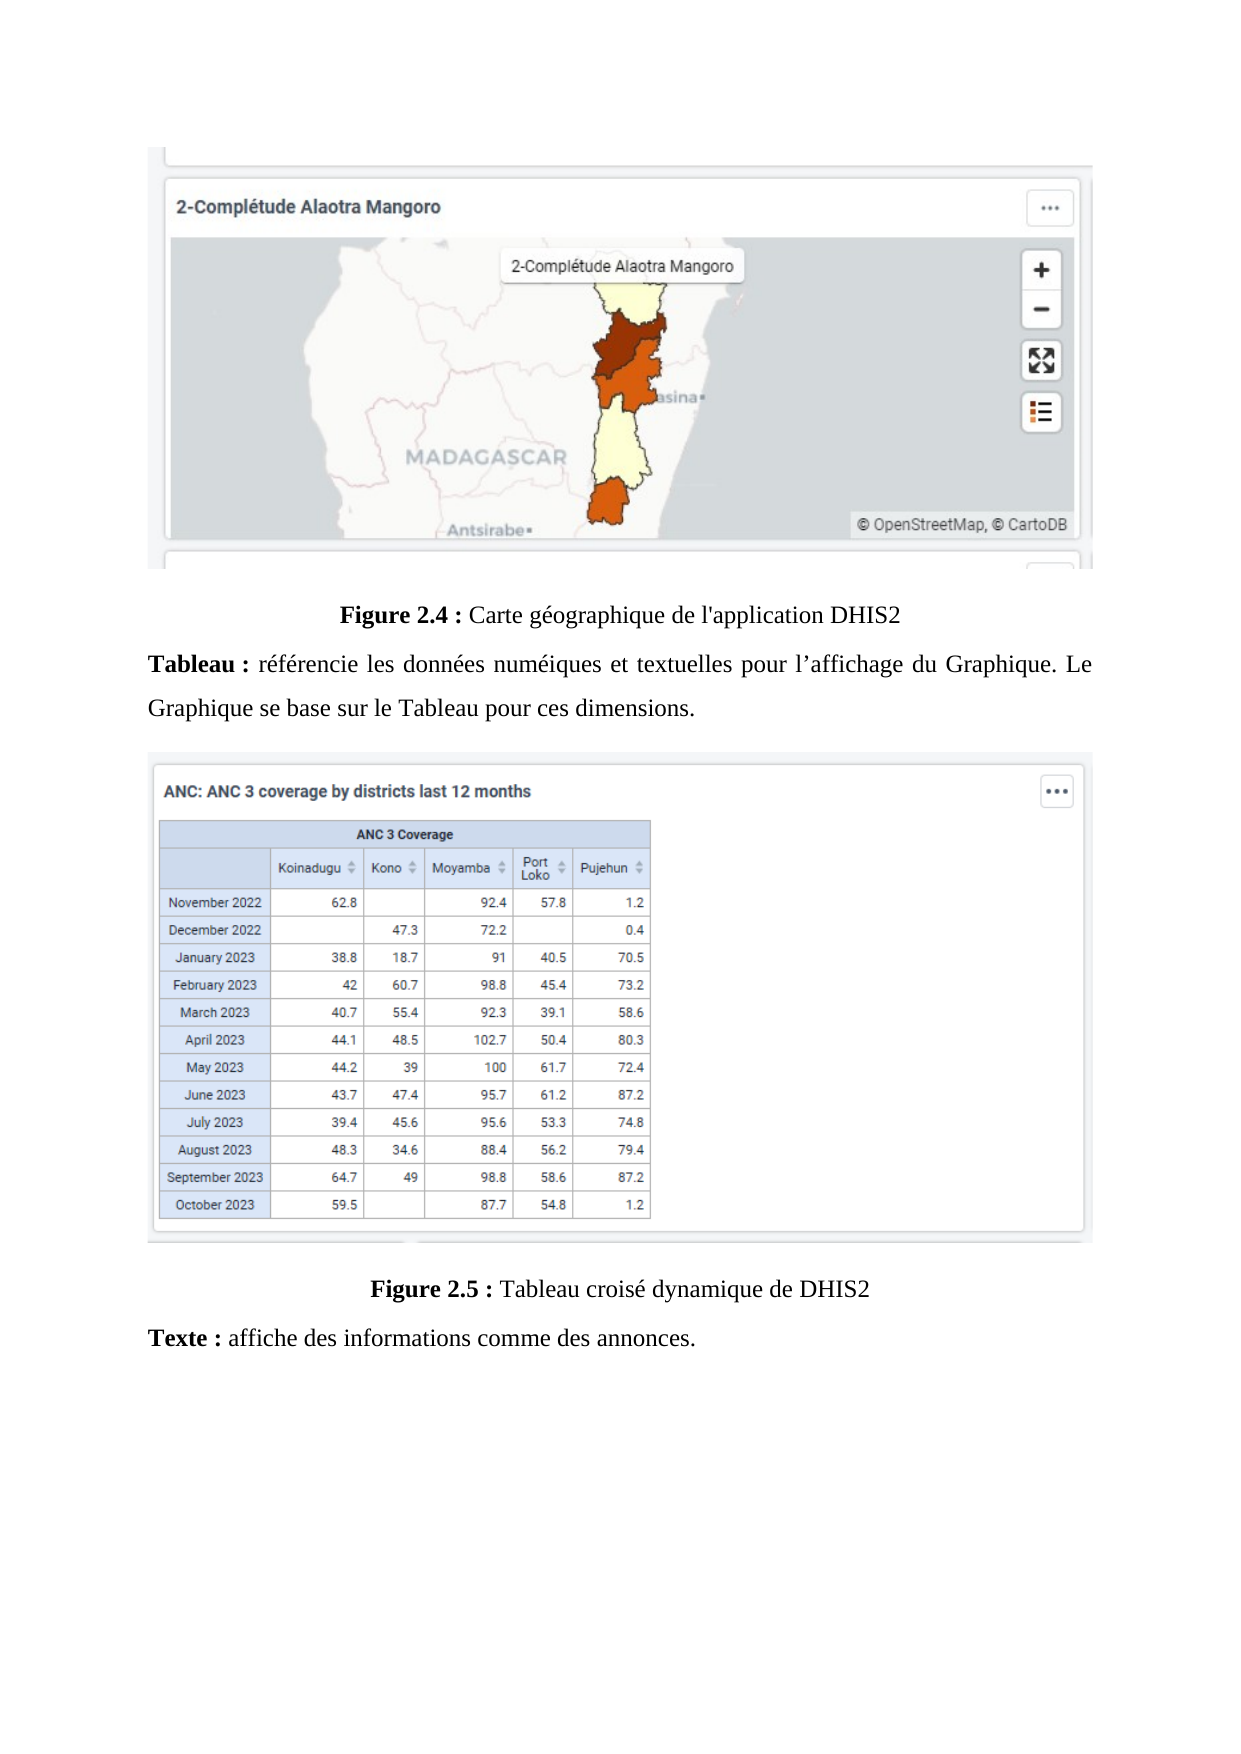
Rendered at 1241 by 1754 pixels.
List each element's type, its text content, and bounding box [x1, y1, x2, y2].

text Figure 2.5 : Tableau croisé dynamique de DHIS2 [148, 1274, 1093, 1303]
text Tableau : référencie les données numéiques et textuelles pour l’affichage du Graphique. Le Graphique se base sur le Tableau pour ces dimensions. [148, 649, 1093, 721]
picture [147, 752, 1093, 1243]
text Figure 2.4 : Carte géographique de l'application DHIS2 [148, 600, 1093, 629]
picture [147, 147, 1093, 569]
text Texte : affiche des informations comme des annonces. [148, 1323, 1093, 1352]
